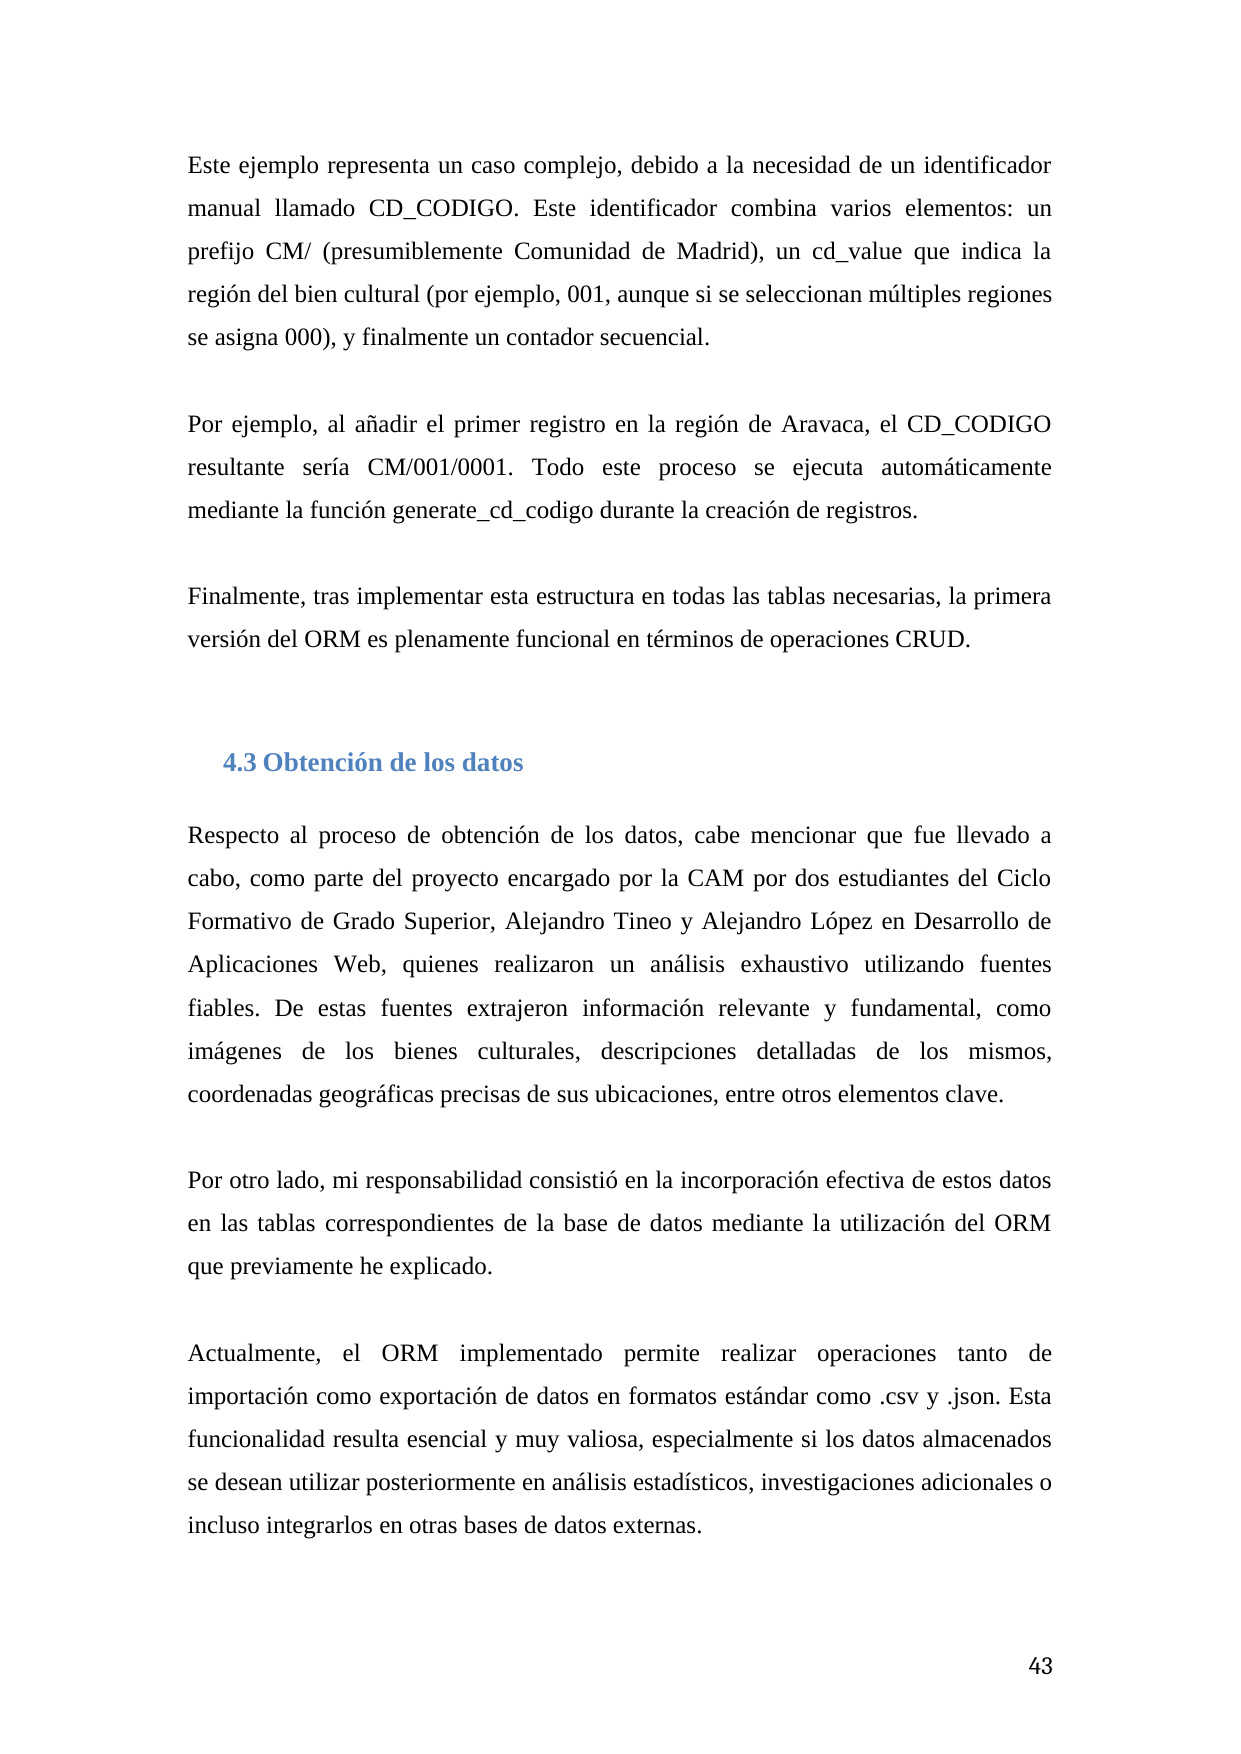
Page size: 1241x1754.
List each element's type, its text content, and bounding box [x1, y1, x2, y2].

text Por ejemplo, al añadir el primer registro en la región de Aravaca, el CD_CODIGO resultante sería CM/001/0001. Todo este proceso se ejecuta automáticamente mediante la función generate_cd_codigo durante la creación de registros. [187, 409, 1053, 524]
text Por otro lado, mi responsabilidad consistió en la incorporación efectiva de estos datos en las tablas correspondientes de la base de datos mediante la utilización del ORM que previamente he explicado. [187, 1165, 1053, 1280]
text Respecto al proceso de obtención de los datos, cabe mencionar que fue llevado a cabo, como parte del proyecto encargado por la CAM por dos estudiantes del Ciclo Formativo de Grado Superior, Alejandro Tineo y Alejandro López en Desarrollo de Aplicaciones Web, quienes realizaron un análisis exhaustivo utilizando fuentes fiables. De estas fuentes extrajeron información relevante y fundamental, como imágenes de los bienes culturales, descripciones detalladas de los mismos, coordenadas geográficas precisas de sus ubicaciones, entre otros elementos clave. [187, 820, 1053, 1108]
subtitle Obtención de los datos [223, 746, 1053, 777]
text Actualmente, el ORM implementado permite realizar operaciones tanto de importación como exportación de datos en formatos estándar como .csv y .json. Esta funcionalidad resulta esencial y muy valiosa, especialmente si los datos almacenados se desean utilizar posteriormente en análisis estadísticos, investigaciones adicionales o incluso integrarlos en otras bases de datos externas. [187, 1338, 1053, 1539]
text Este ejemplo representa un caso complejo, debido a la necesidad de un identificador manual llamado CD_CODIGO. Este identificador combina varios elementos: un prefijo CM/ (presumiblemente Comunidad de Madrid), un cd_value que indica la región del bien cultural (por ejemplo, 001, aunque si se seleccionan múltiples regiones se asigna 000), y finalmente un contador secuencial. [187, 150, 1053, 351]
text Finalmente, tras implementar esta estructura en todas las tablas necesarias, la primera versión del ORM es plenamente funcional en términos de operaciones CRUD. [187, 581, 1053, 653]
